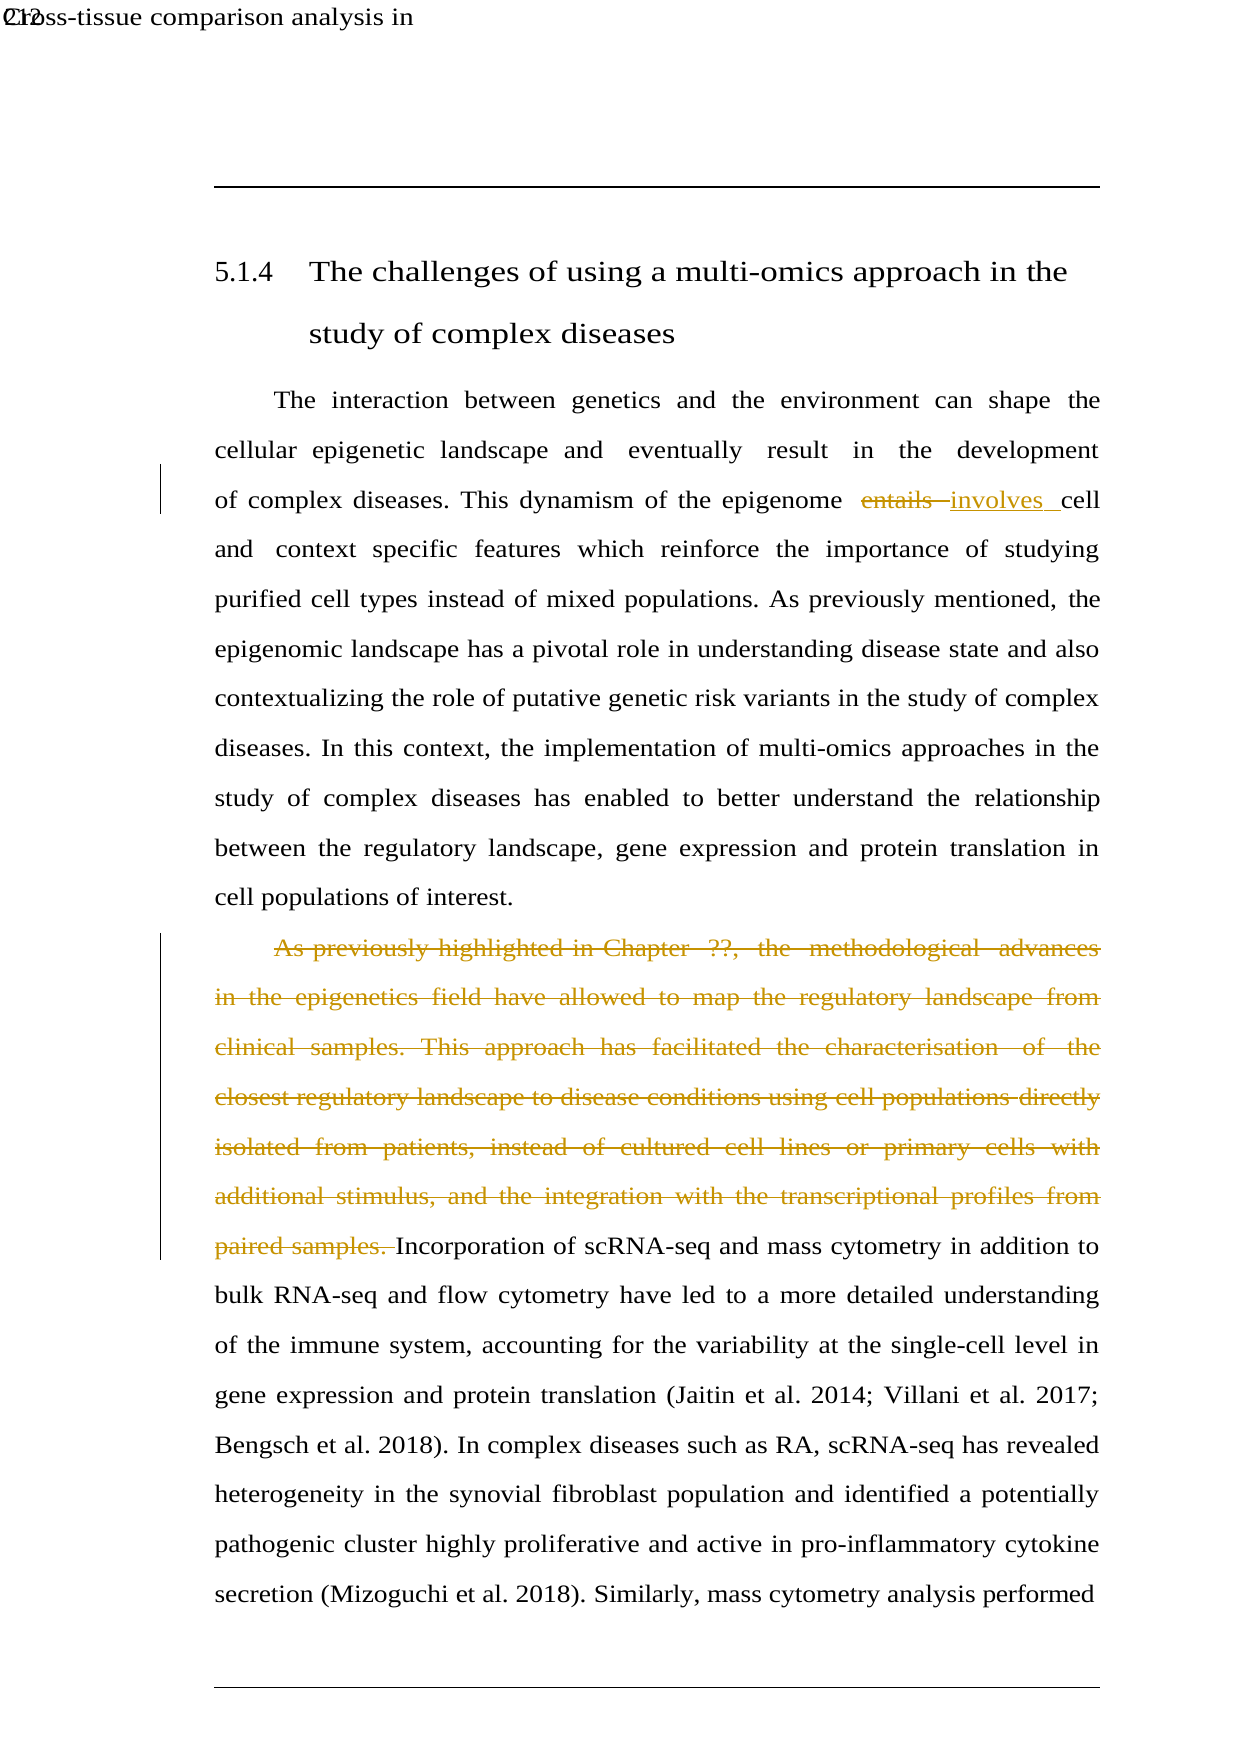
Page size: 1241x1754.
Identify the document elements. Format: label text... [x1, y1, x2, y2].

subtitle The challenges of using a multi-omics approach in the study of complex diseases [214, 254, 1100, 349]
text Incorporation of scRNA-seq and mass cytometry in addition to bulk RNA-seq and flow cytometry have led to a more detailed understanding of the immune system, accounting for the variability at the single-cell level in gene expression and protein translation (Jaitin et al. 2014; Villani et al. 2017; Bengsch et al. 2018). In complex diseases such as RA, scRNA-seq has revealed heterogeneity in the synovial fibroblast population and identified a potentially pathogenic cluster highly proliferative and active in pro-inflammatory cytokine secretion (Mizoguchi et al. 2018). Similarly, mass cytometry analysis performed [214, 999, 1101, 1048]
text Incorporation of scRNA-seq and mass cytometry in addition to bulk RNA-seq and flow cytometry have led to a more detailed understanding of the immune system, accounting for the variability at the single-cell level in gene expression and protein translation (Jaitin et al. 2014; Villani et al. 2017; Bengsch et al. 2018). In complex diseases such as RA, scRNA-seq has revealed heterogeneity in the synovial fibroblast population and identified a potentially pathogenic cluster highly proliferative and active in pro-inflammatory cytokine secretion (Mizoguchi et al. 2018). Similarly, mass cytometry analysis performed [214, 933, 1101, 998]
text The interaction between genetics and the environment can shape the cellular epigenetic landscape and eventually result in the development of complex diseases. This dynamism of the epigenome cell and context specific features which reinforce the importance of studying purified cell types instead of mixed populations. As previously mentioned, the epigenomic landscape has a pivotal role in understanding disease state and also contextualizing the role of putative genetic risk variants in the study of complex diseases. In this context, the implementation of multi-omics approaches in the study of complex diseases has enabled to better understand the relationship between the regulatory landscape, gene expression and protein translation in cell populations of interest. [214, 385, 1101, 911]
text Incorporation of scRNA-seq and mass cytometry in addition to bulk RNA-seq and flow cytometry have led to a more detailed understanding of the immune system, accounting for the variability at the single-cell level in gene expression and protein translation (Jaitin et al. 2014; Villani et al. 2017; Bengsch et al. 2018). In complex diseases such as RA, scRNA-seq has revealed heterogeneity in the synovial fibroblast population and identified a potentially pathogenic cluster highly proliferative and active in pro-inflammatory cytokine secretion (Mizoguchi et al. 2018). Similarly, mass cytometry analysis performed [214, 1049, 1101, 1197]
text Incorporation of scRNA-seq and mass cytometry in addition to bulk RNA-seq and flow cytometry have led to a more detailed understanding of the immune system, accounting for the variability at the single-cell level in gene expression and protein translation (Jaitin et al. 2014; Villani et al. 2017; Bengsch et al. 2018). In complex diseases such as RA, scRNA-seq has revealed heterogeneity in the synovial fibroblast population and identified a potentially pathogenic cluster highly proliferative and active in pro-inflammatory cytokine secretion (Mizoguchi et al. 2018). Similarly, mass cytometry analysis performed [214, 1198, 1101, 1607]
